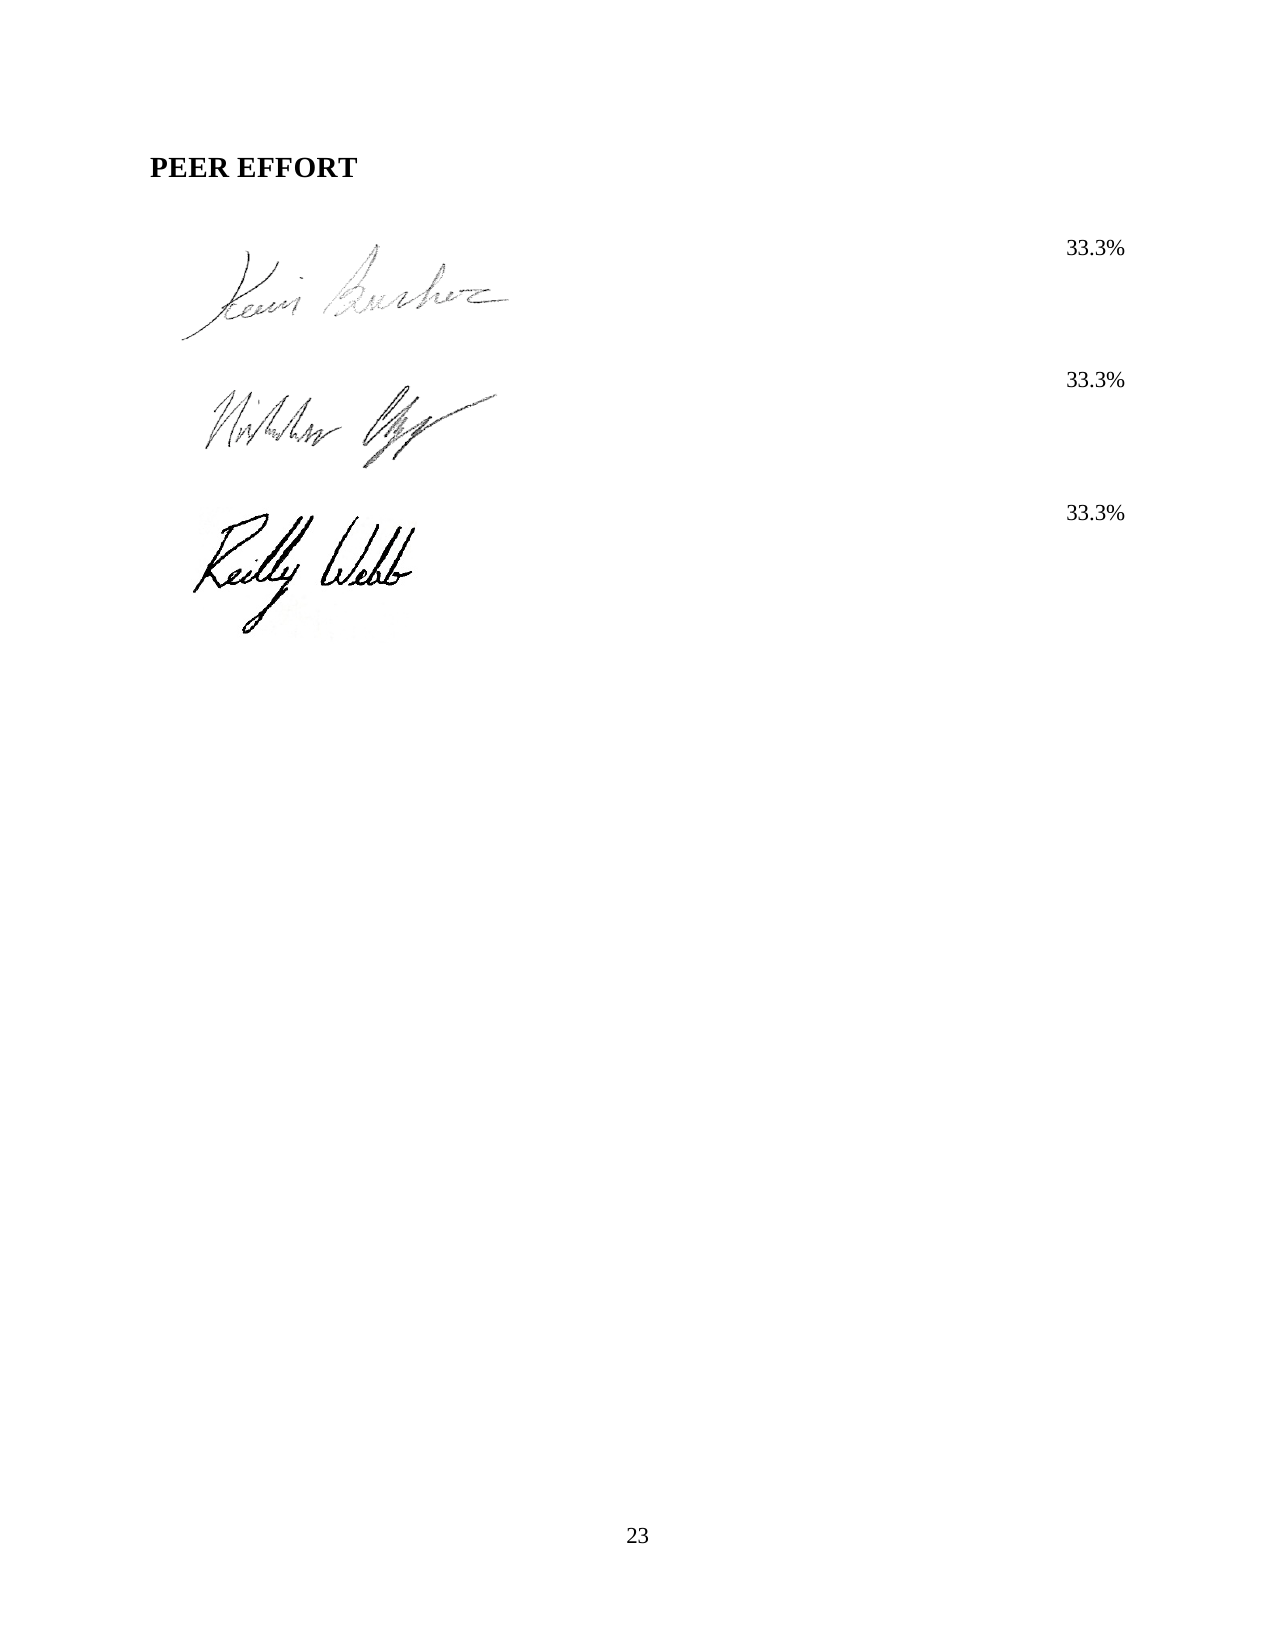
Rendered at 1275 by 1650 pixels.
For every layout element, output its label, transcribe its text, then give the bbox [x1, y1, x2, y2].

picture [191, 507, 419, 647]
text 33.3% [150, 499, 1125, 674]
text 33.3% [551, 234, 1125, 260]
picture [150, 219, 551, 489]
text 33.3% [551, 366, 1125, 393]
subtitle PEER EFFORT [150, 150, 1125, 183]
